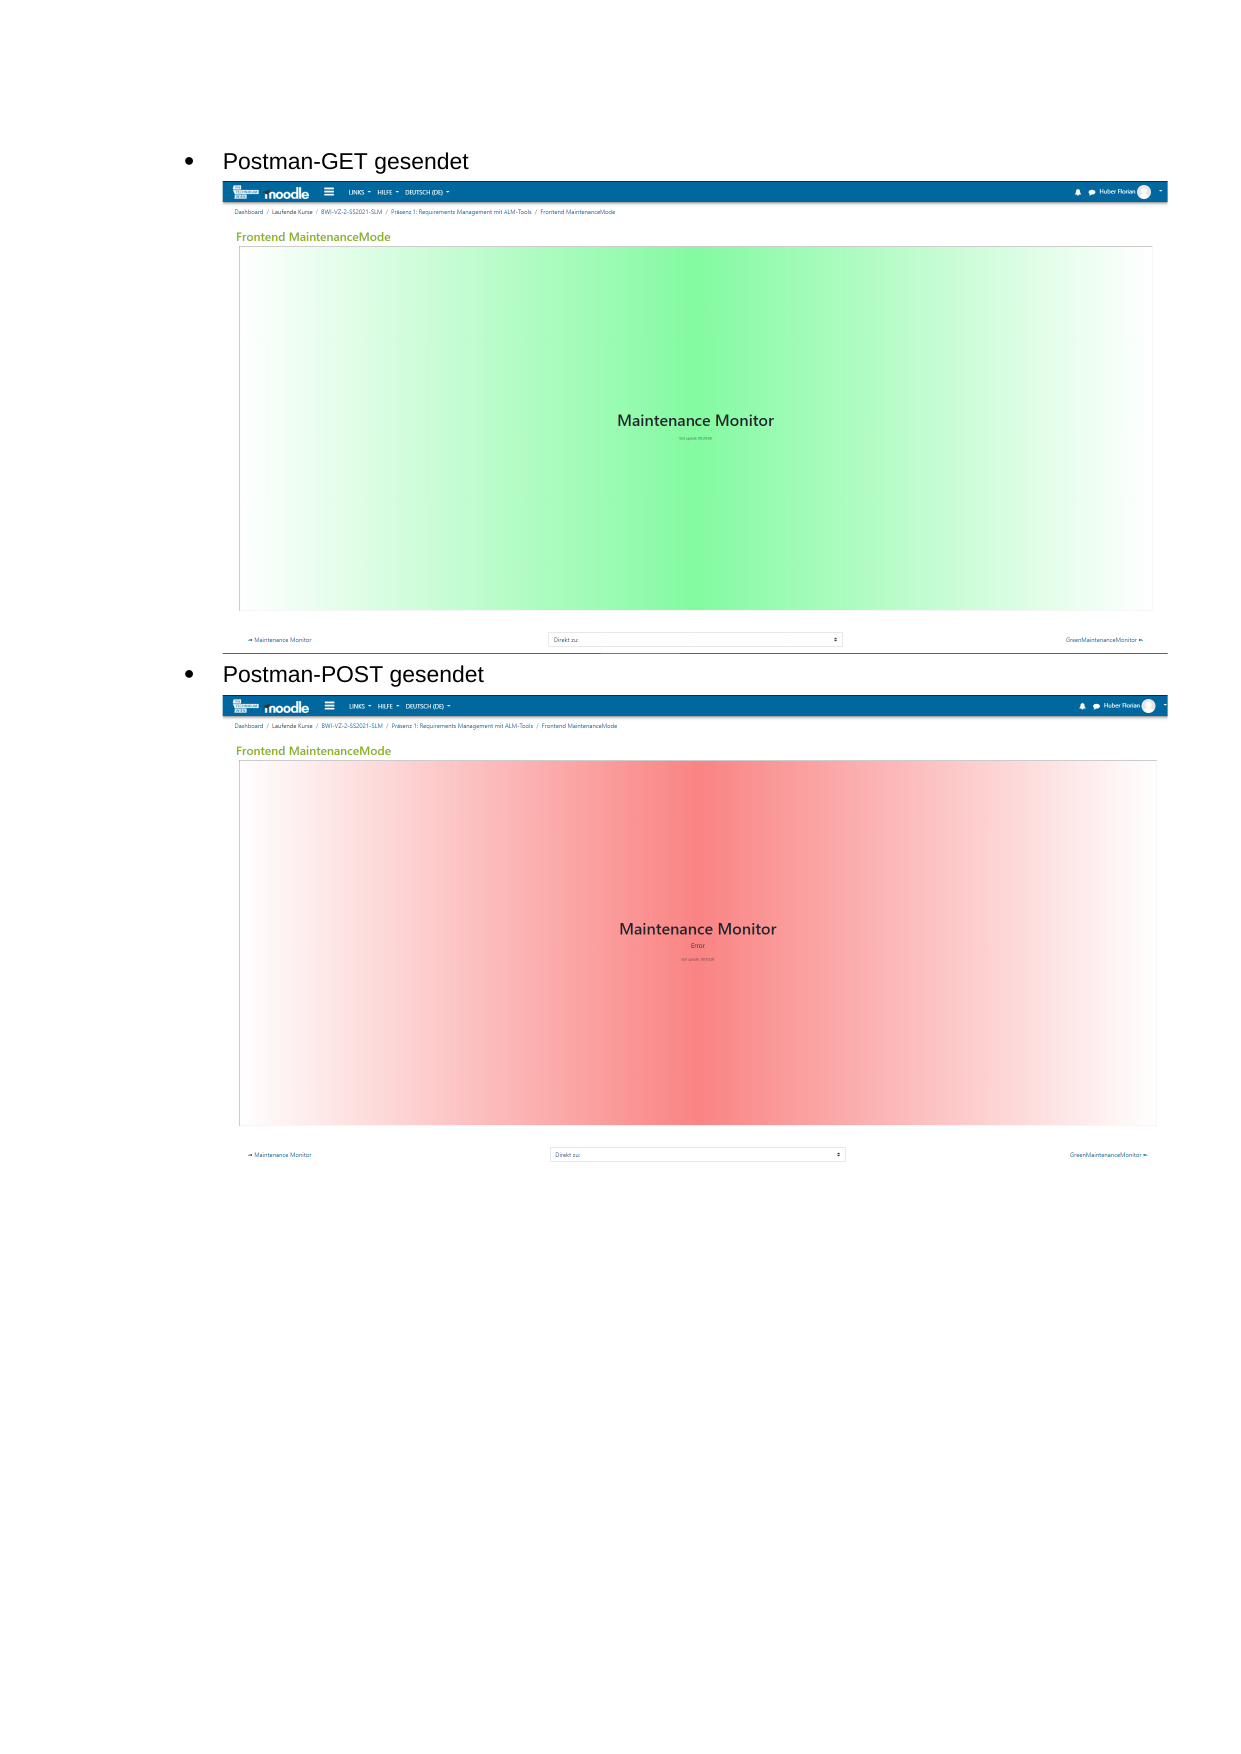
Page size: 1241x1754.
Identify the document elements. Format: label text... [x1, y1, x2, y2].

picture [326, 702, 334, 709]
picture [281, 707, 293, 712]
picture [234, 186, 258, 198]
picture [222, 717, 1168, 1168]
picture [281, 193, 293, 198]
picture [222, 203, 1168, 654]
picture [234, 700, 258, 712]
picture [1138, 186, 1150, 198]
picture [294, 702, 308, 712]
picture [325, 188, 333, 195]
picture [1142, 700, 1155, 712]
picture [294, 188, 308, 198]
